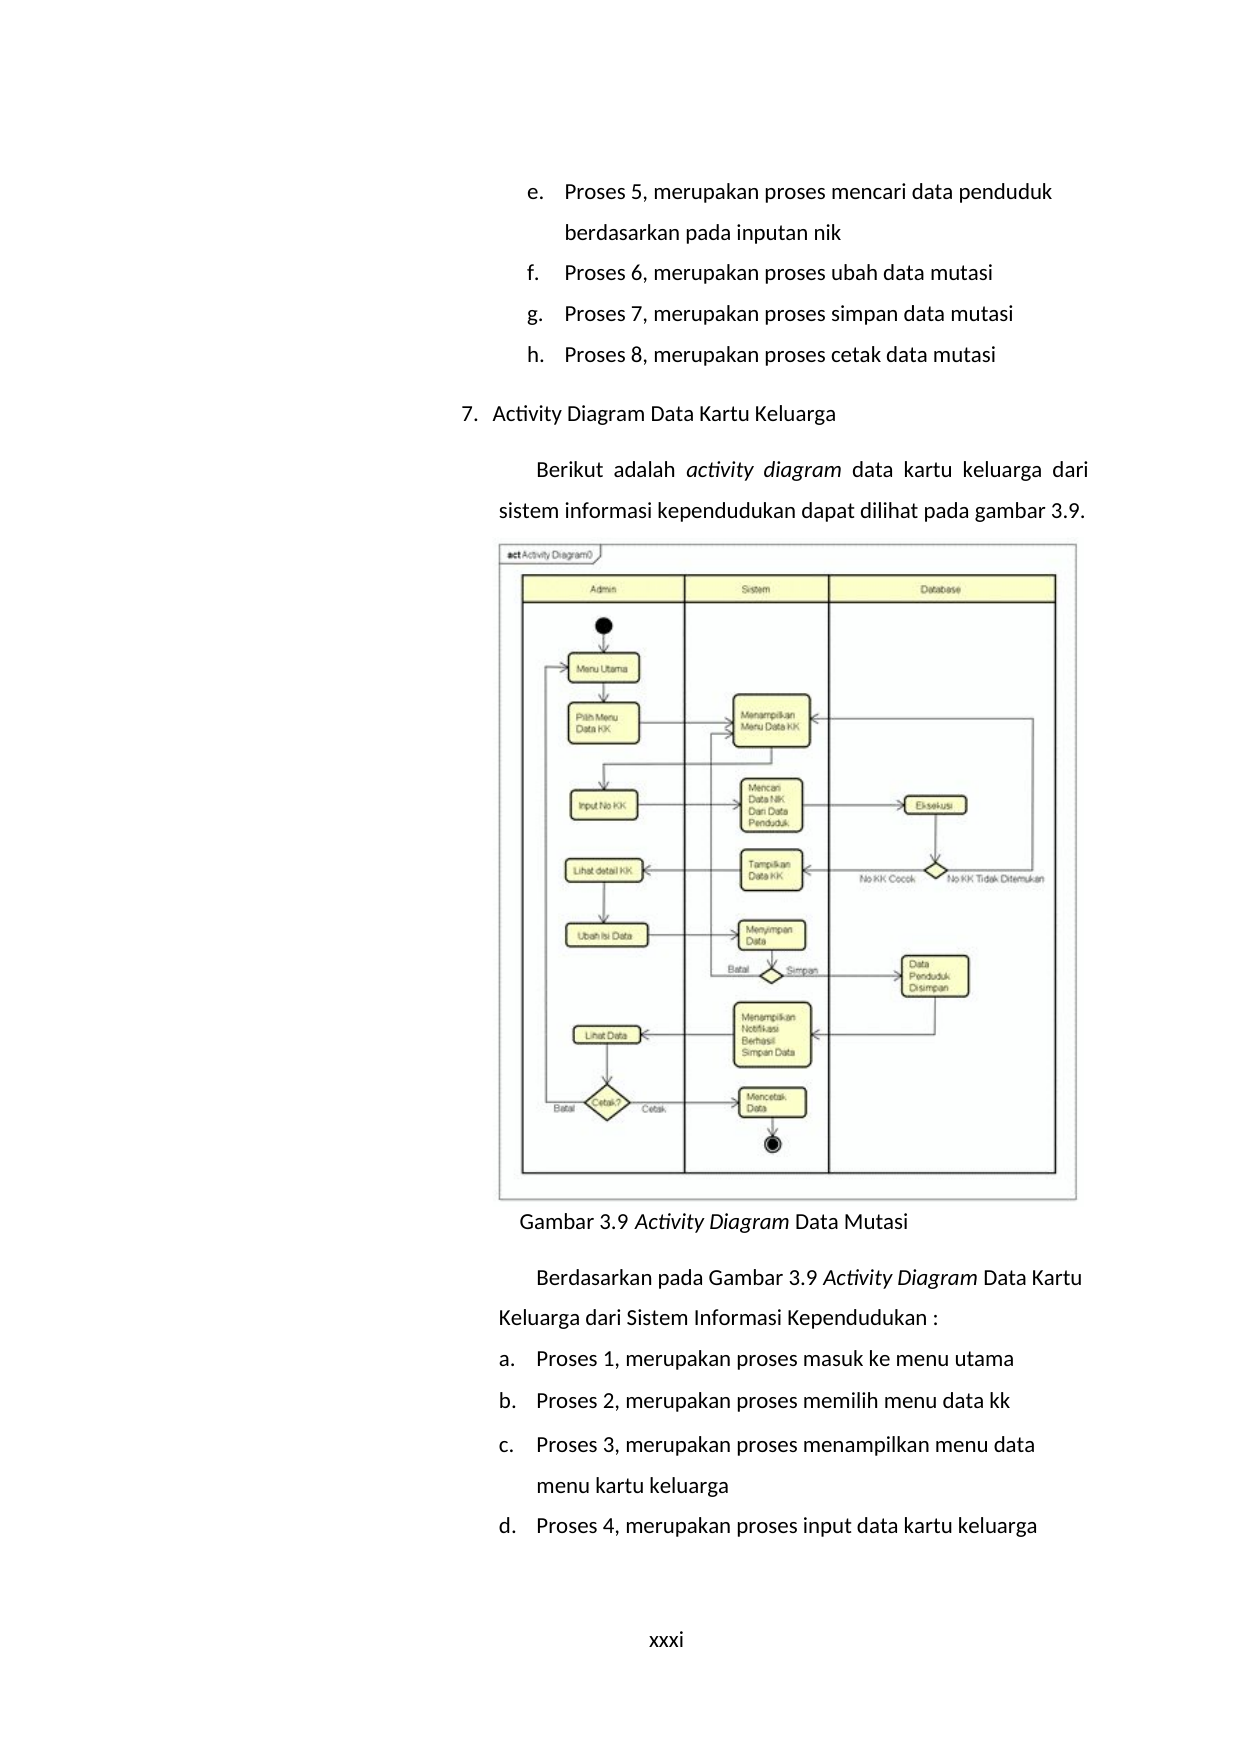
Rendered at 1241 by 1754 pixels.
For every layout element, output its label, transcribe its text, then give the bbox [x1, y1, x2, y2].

list Proses 7, merupakan proses simpan data mutasi [527, 299, 1069, 327]
list Proses 5, merupakan proses mencari data penduduk berdasarkan pada inputan nik [527, 177, 1069, 246]
text Berikut adalah activity diagram data kartu keluarga dari sistem informasi kependudukan dapat dilihat pada gambar 3.9. [499, 455, 1089, 524]
list Proses 6, merupakan proses ubah data mutasi [527, 258, 1069, 286]
picture [492, 537, 1084, 1207]
list Proses 2, merupakan proses memilih menu data kk [499, 1386, 1097, 1414]
list Proses 3, merupakan proses menampilkan menu data menu kartu keluarga [499, 1430, 1069, 1499]
list Proses 1, merupakan proses masuk ke menu utama [499, 1344, 1097, 1372]
text Gambar 3.9 Activity Diagram Data Mutasi [236, 1207, 1097, 1235]
list Proses 8, merupakan proses cetak data mutasi [527, 340, 1069, 368]
list Activity Diagram Data Kartu Keluarga [461, 399, 1097, 427]
list Proses 4, merupakan proses input data kartu keluarga [499, 1511, 1104, 1539]
text Berdasarkan pada Gambar 3.9 Activity Diagram Data Kartu Keluarga dari Sistem Informasi Kependudukan : [499, 1263, 1099, 1331]
